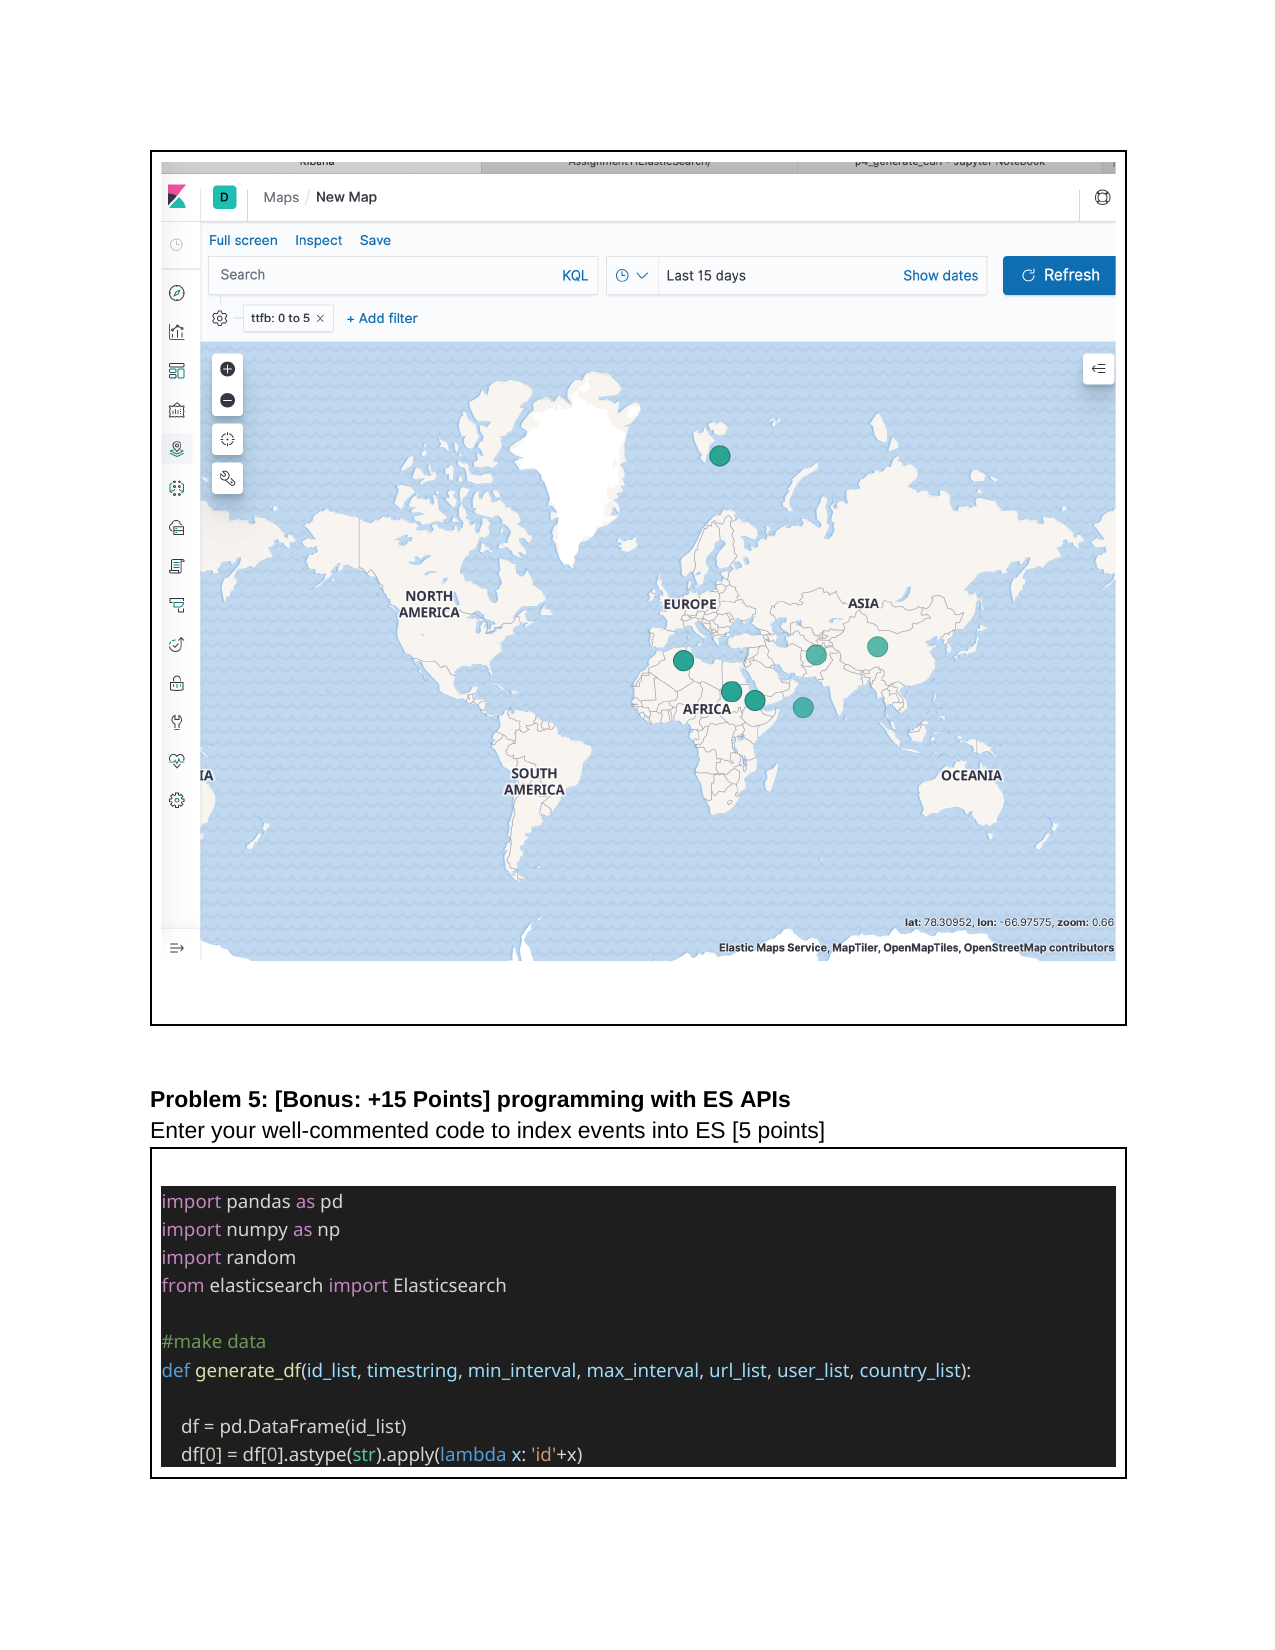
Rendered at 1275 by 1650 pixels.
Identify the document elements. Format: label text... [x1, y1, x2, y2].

text Enter your well-commented code to index events into ES [5 points] [150, 1117, 1125, 1143]
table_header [152, 1149, 1125, 1477]
picture [161, 162, 1116, 961]
table_header [152, 152, 1125, 1024]
text Problem 5: [Bonus: +15 Points] programming with ES APIs [150, 1086, 1125, 1113]
